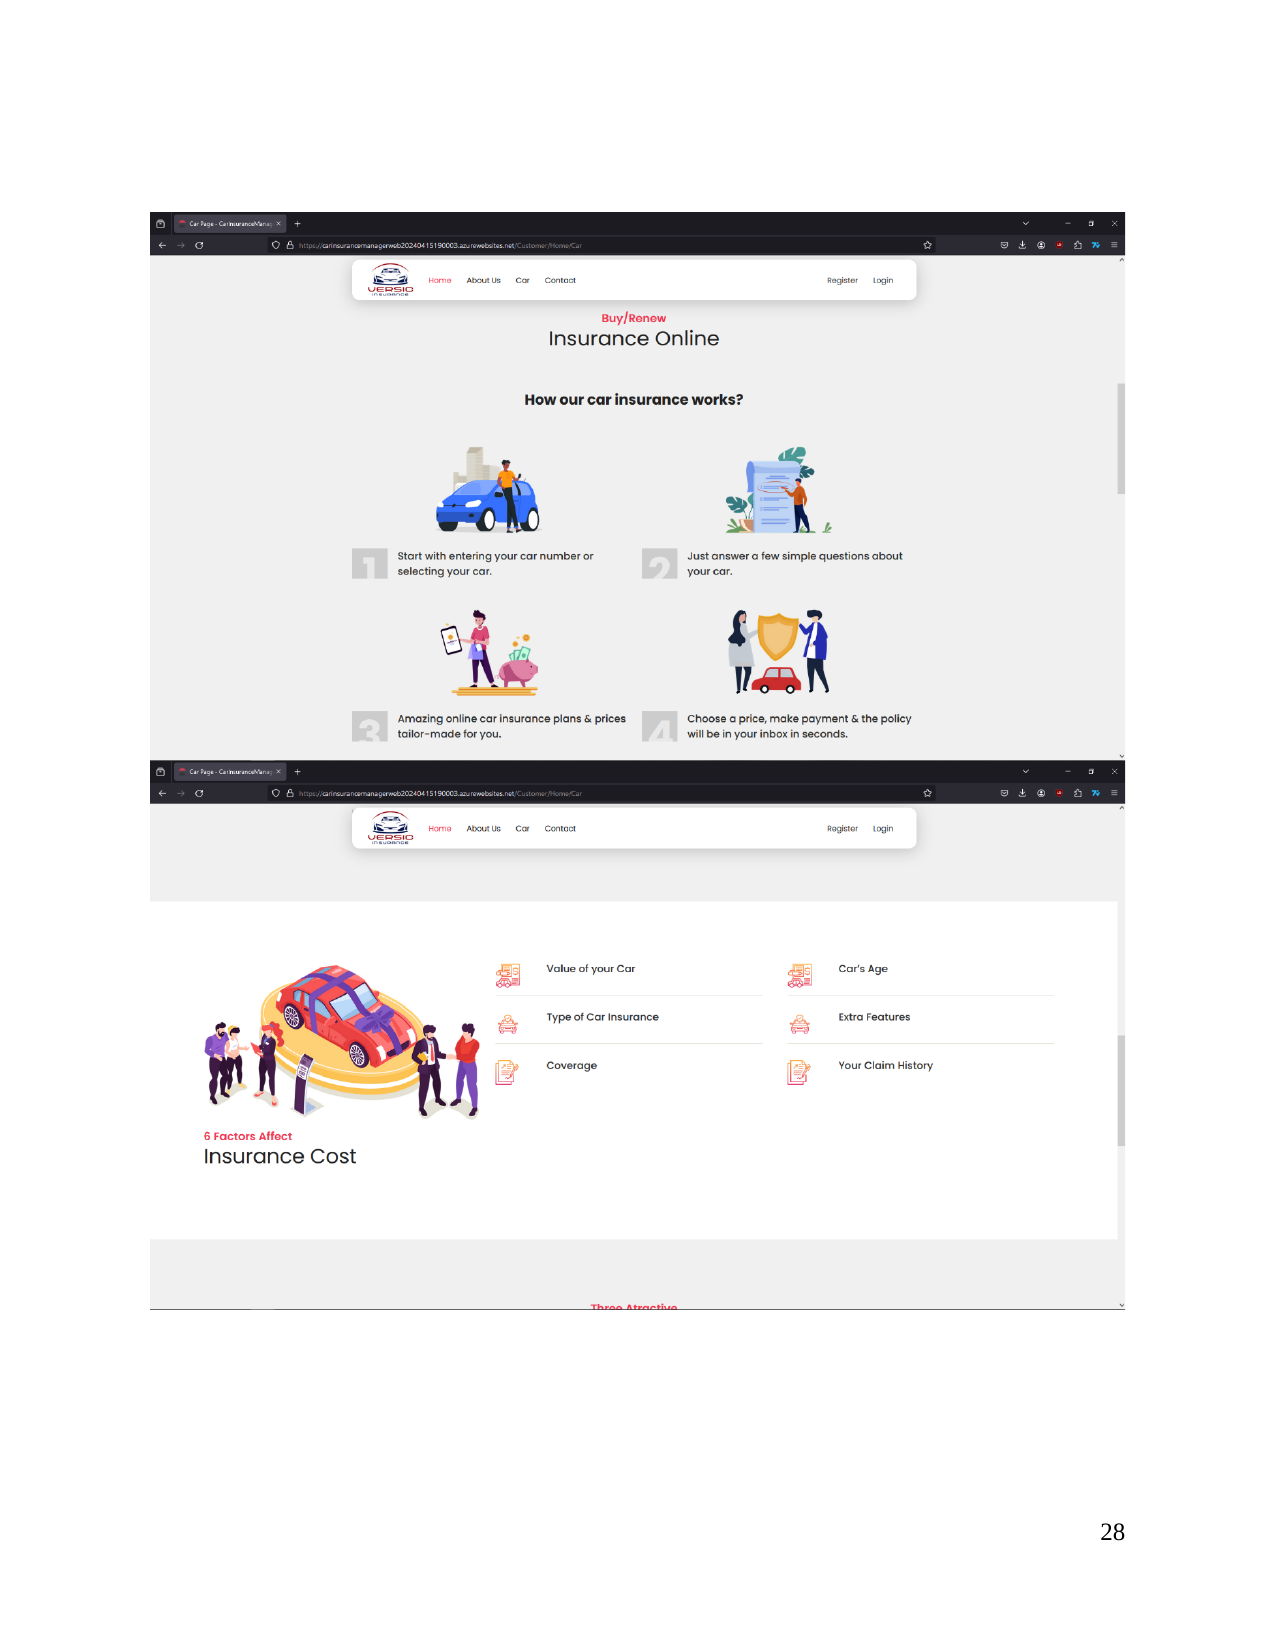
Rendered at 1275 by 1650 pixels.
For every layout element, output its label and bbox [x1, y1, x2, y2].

picture [150, 212, 1125, 1310]
